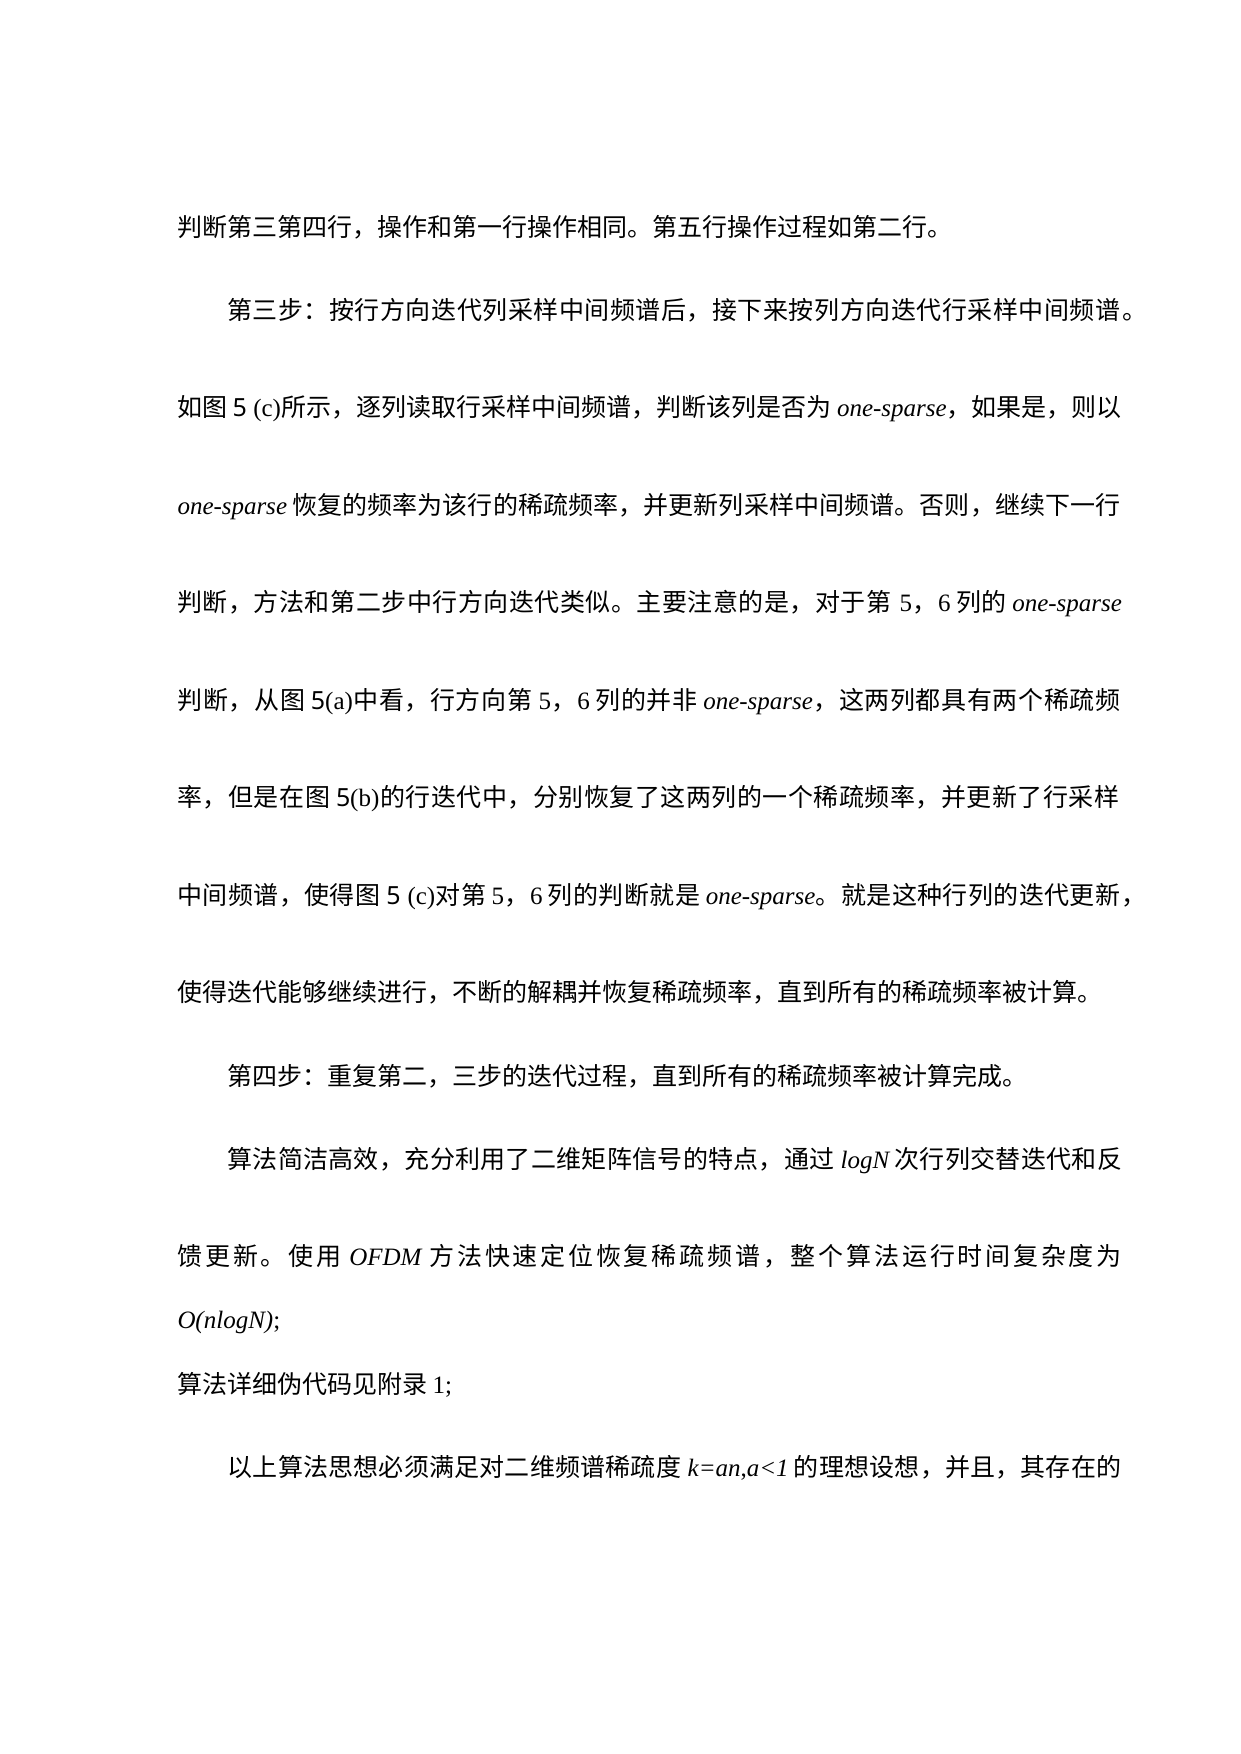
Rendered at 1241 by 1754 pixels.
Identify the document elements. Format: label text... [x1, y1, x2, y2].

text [177, 193, 1122, 258]
text 算法简洁高效，充分利用了二维矩阵信号的特点，通过logN次行列交替迭代和反馈更新。使用OFDM方法快速定位恢复稀疏频谱，整个算法运行时间复杂度为O(nlogN); [177, 1125, 1122, 1336]
text 第四步：重复第二，三步的迭代过程，直到所有的稀疏频率被计算完成。 [177, 1042, 1122, 1107]
text 算法详细伪代码见附录1; [177, 1350, 1122, 1415]
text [177, 1433, 1122, 1498]
text 第三步：按行方向迭代列采样中间频谱后，接下来按列方向迭代行采样中间频谱。如图5 (c)所示，逐列读取行采样中间频谱，判断该列是否为one-sparse，如果是，则以one-sparse恢复的频率为该行的稀疏频率，并更新列采样中间频谱。否则，继续下一行判断，方法和第二步中行方向迭代类似。主要注意的是，对于第5，6列的one-sparse判断，从图5(a)中看，行方向第5，6列的并非one-sparse，这两列都具有两个稀疏频率，但是在图5(b)的行迭代中，分别恢复了这两列的一个稀疏频率，并更新了行采样中间频谱，使得图5 (c)对第5，6列的判断就是one-sparse。就是这种行列的迭代更新，使得迭代能够继续进行，不断的解耦并恢复稀疏频率，直到所有的稀疏频率被计算。 [177, 276, 1122, 1023]
